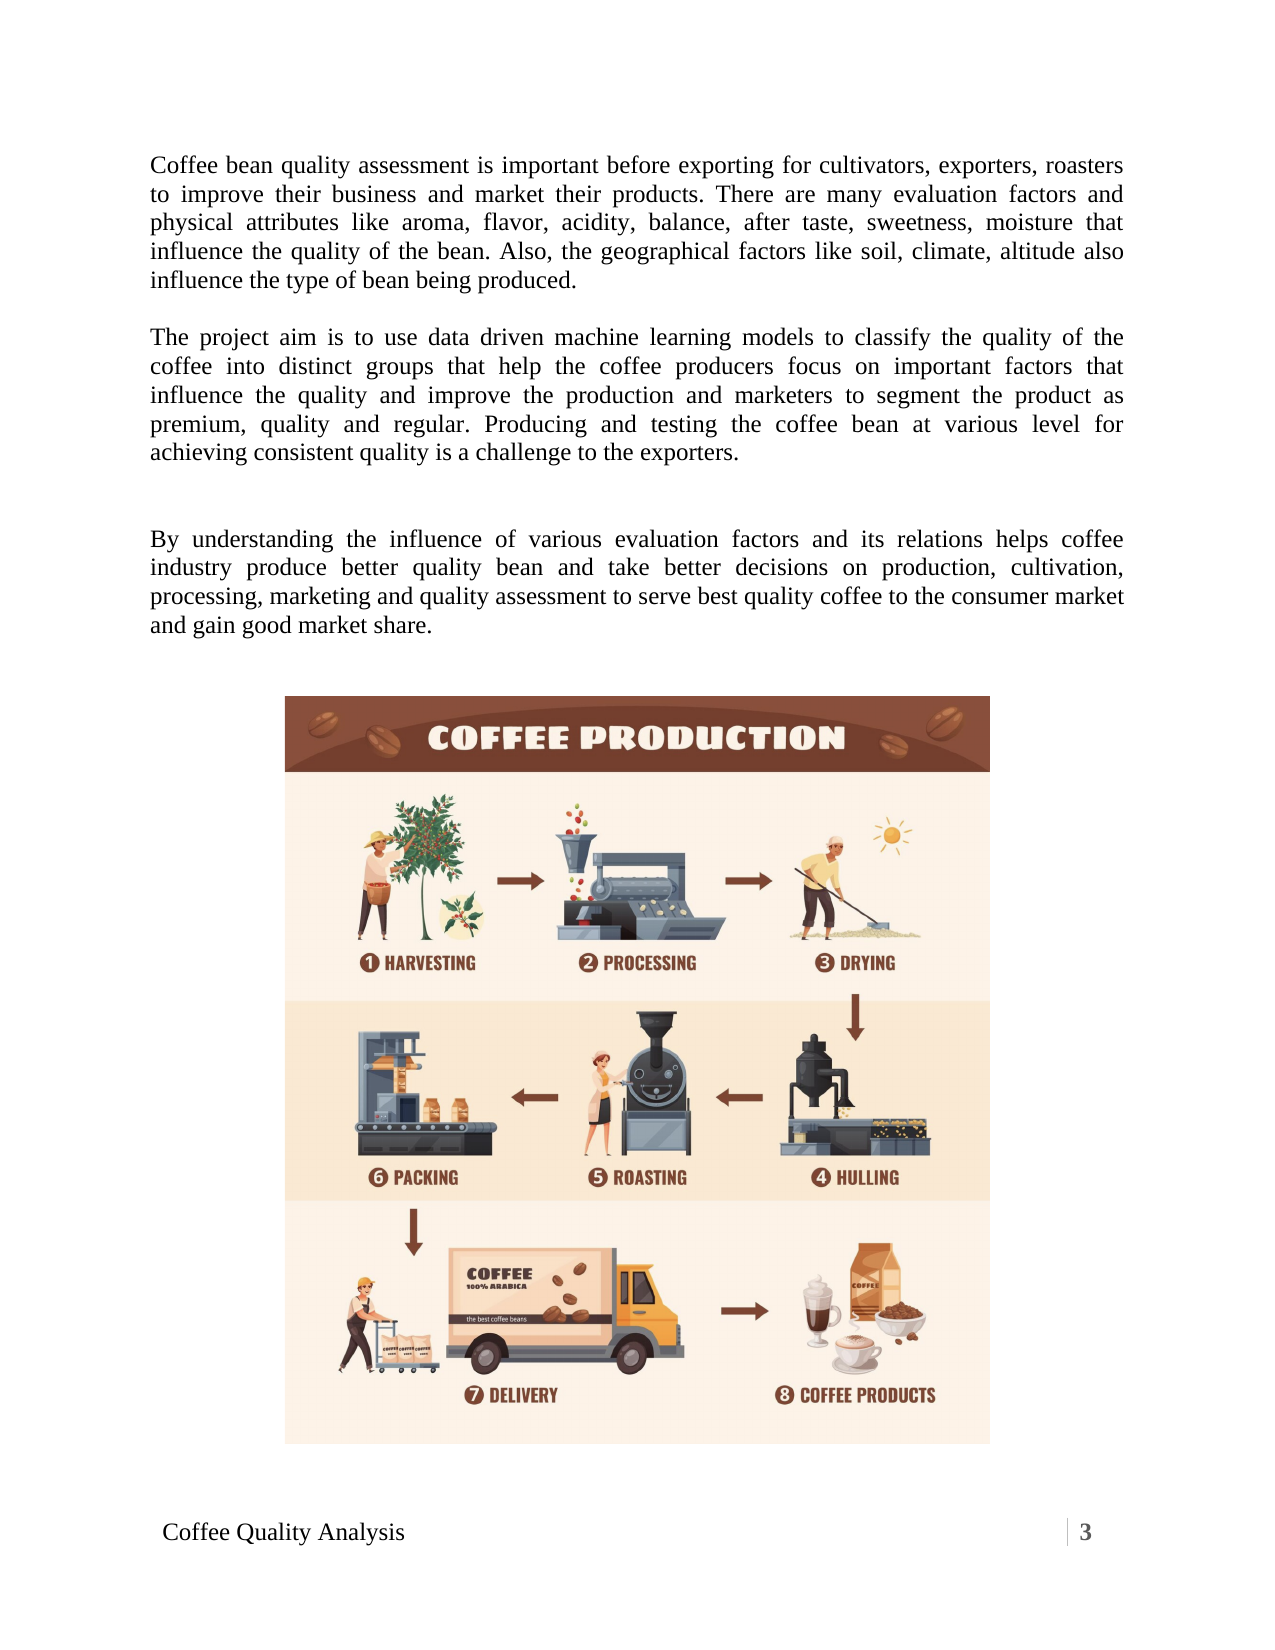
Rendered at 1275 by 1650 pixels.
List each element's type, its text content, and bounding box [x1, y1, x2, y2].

text Coffee bean quality assessment is important before exporting for cultivators, exporters, roasters to improve their business and market their products. There are many evaluation factors and physical attributes like aroma, flavor, acidity, balance, after taste, sweetness, moisture that influence the quality of the bean. Also, the geographical factors like soil, climate, altitude also influence the type of bean being produced. [150, 150, 1125, 294]
text The project aim is to use data driven machine learning models to classify the quality of the coffee into distinct groups that help the coffee producers focus on important factors that influence the quality and improve the production and marketers to segment the product as premium, quality and regular. Producing and testing the coffee bean at various level for achieving consistent quality is a challenge to the exporters. [150, 322, 1125, 466]
text By understanding the influence of various evaluation factors and its relations helps coffee industry produce better quality bean and take better decisions on production, cultivation, processing, marketing and quality assessment to serve best quality coffee to the consumer market and gain good market share. [150, 524, 1125, 639]
picture [284, 696, 991, 1444]
